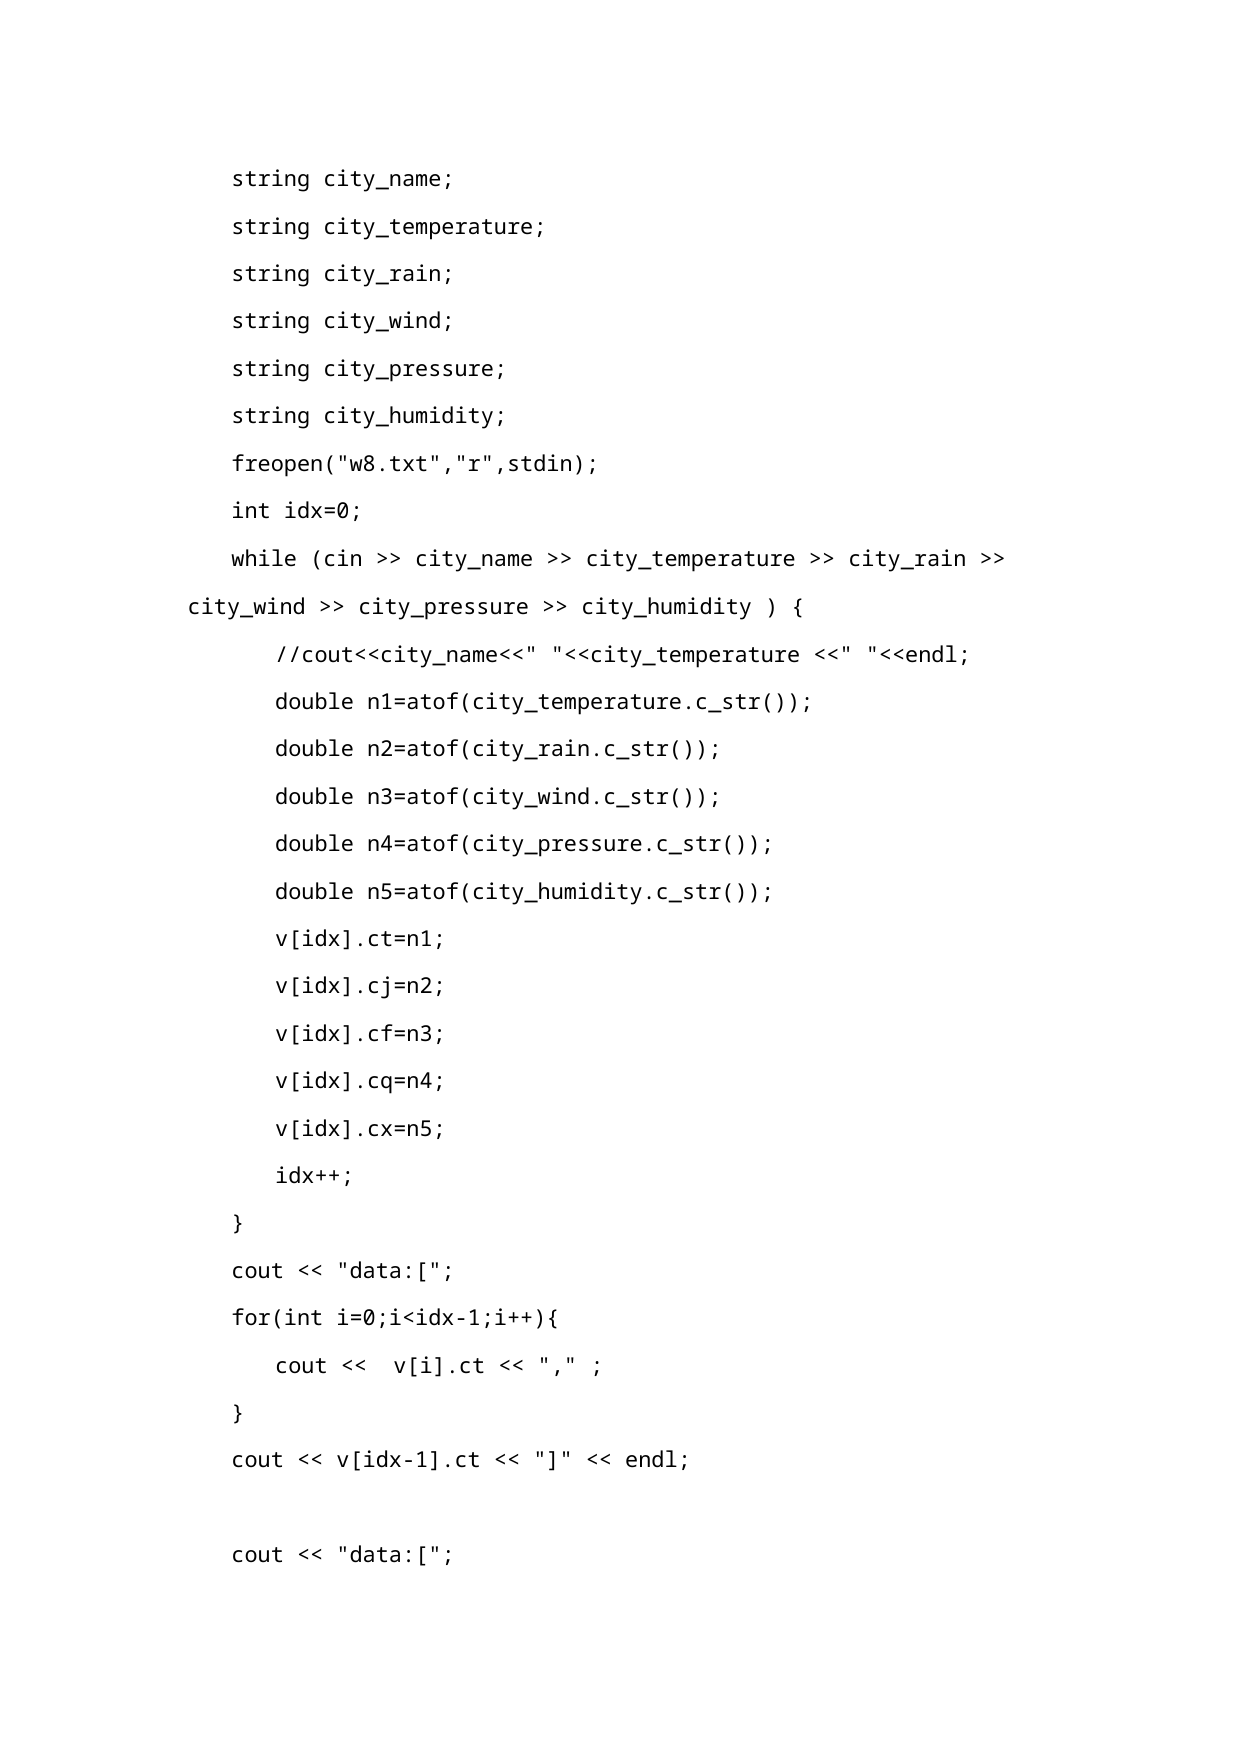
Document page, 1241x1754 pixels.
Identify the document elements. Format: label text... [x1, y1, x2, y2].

list cout << "data:["; [187, 1538, 1053, 1570]
list string city_wind; [187, 304, 1053, 337]
list } [187, 1206, 1053, 1238]
list v[idx].cq=n4; [187, 1064, 1053, 1096]
list //cout<<city_name<<" "<<city_temperature <<" "<<endl; [187, 637, 1053, 670]
list double n3=atof(city_wind.c_str()); [187, 779, 1053, 812]
list string city_rain; [187, 257, 1053, 289]
list v[idx].cx=n5; [187, 1111, 1053, 1144]
list v[idx].ct=n1; [187, 922, 1053, 954]
list } [187, 1396, 1053, 1428]
list int idx=0; [187, 494, 1053, 526]
list double n2=atof(city_rain.c_str()); [187, 732, 1053, 764]
list double n5=atof(city_humidity.c_str()); [187, 874, 1053, 907]
list cout << v[idx-1].ct << "]" << endl; [187, 1443, 1053, 1476]
list v[idx].cj=n2; [187, 969, 1053, 1002]
list double n4=atof(city_pressure.c_str()); [187, 827, 1053, 859]
list for(int i=0;i<idx-1;i++){ [187, 1301, 1053, 1333]
list freopen("w8.txt","r",stdin); [187, 446, 1053, 479]
list string city_name; [187, 162, 1053, 194]
list while (cin >> city_name >> city_temperature >> city_rain >> city_wind >> city_pressure >> city_humidity ) { [187, 541, 1053, 622]
list idx++; [187, 1159, 1053, 1191]
list string city_humidity; [187, 399, 1053, 431]
list v[idx].cf=n3; [187, 1016, 1053, 1049]
list string city_temperature; [187, 209, 1053, 242]
list double n1=atof(city_temperature.c_str()); [187, 685, 1053, 717]
list string city_pressure; [187, 352, 1053, 384]
list cout << "data:["; [187, 1253, 1053, 1286]
list cout << v[i].ct << "," ; [187, 1348, 1053, 1381]
